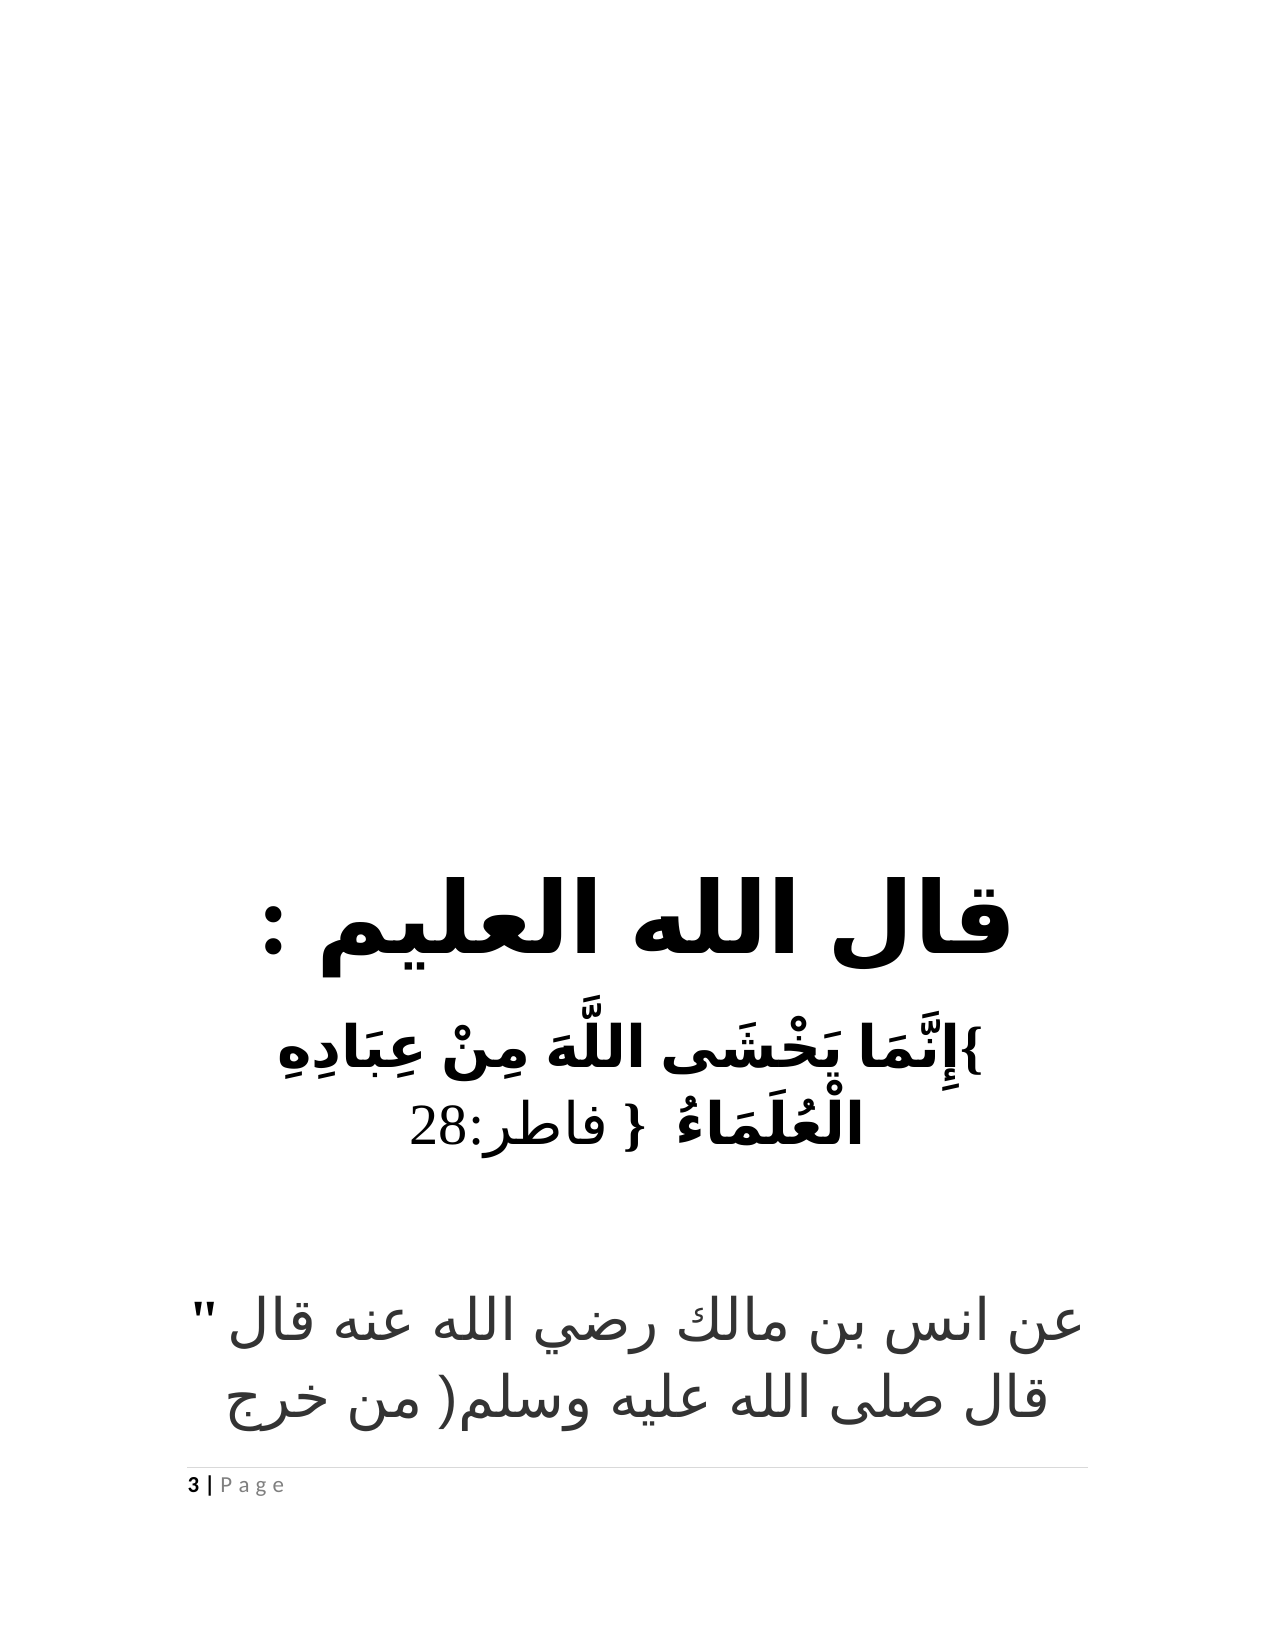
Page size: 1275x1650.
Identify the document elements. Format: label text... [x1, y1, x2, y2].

text }إِنَّمَا يَخْشَى اللَّهَ مِنْ عِبَادِهِ الْعُلَمَاءُ { فاطر:28 [187, 1013, 1088, 1157]
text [187, 1286, 1088, 1430]
text قال الله العليم : [187, 860, 1088, 975]
